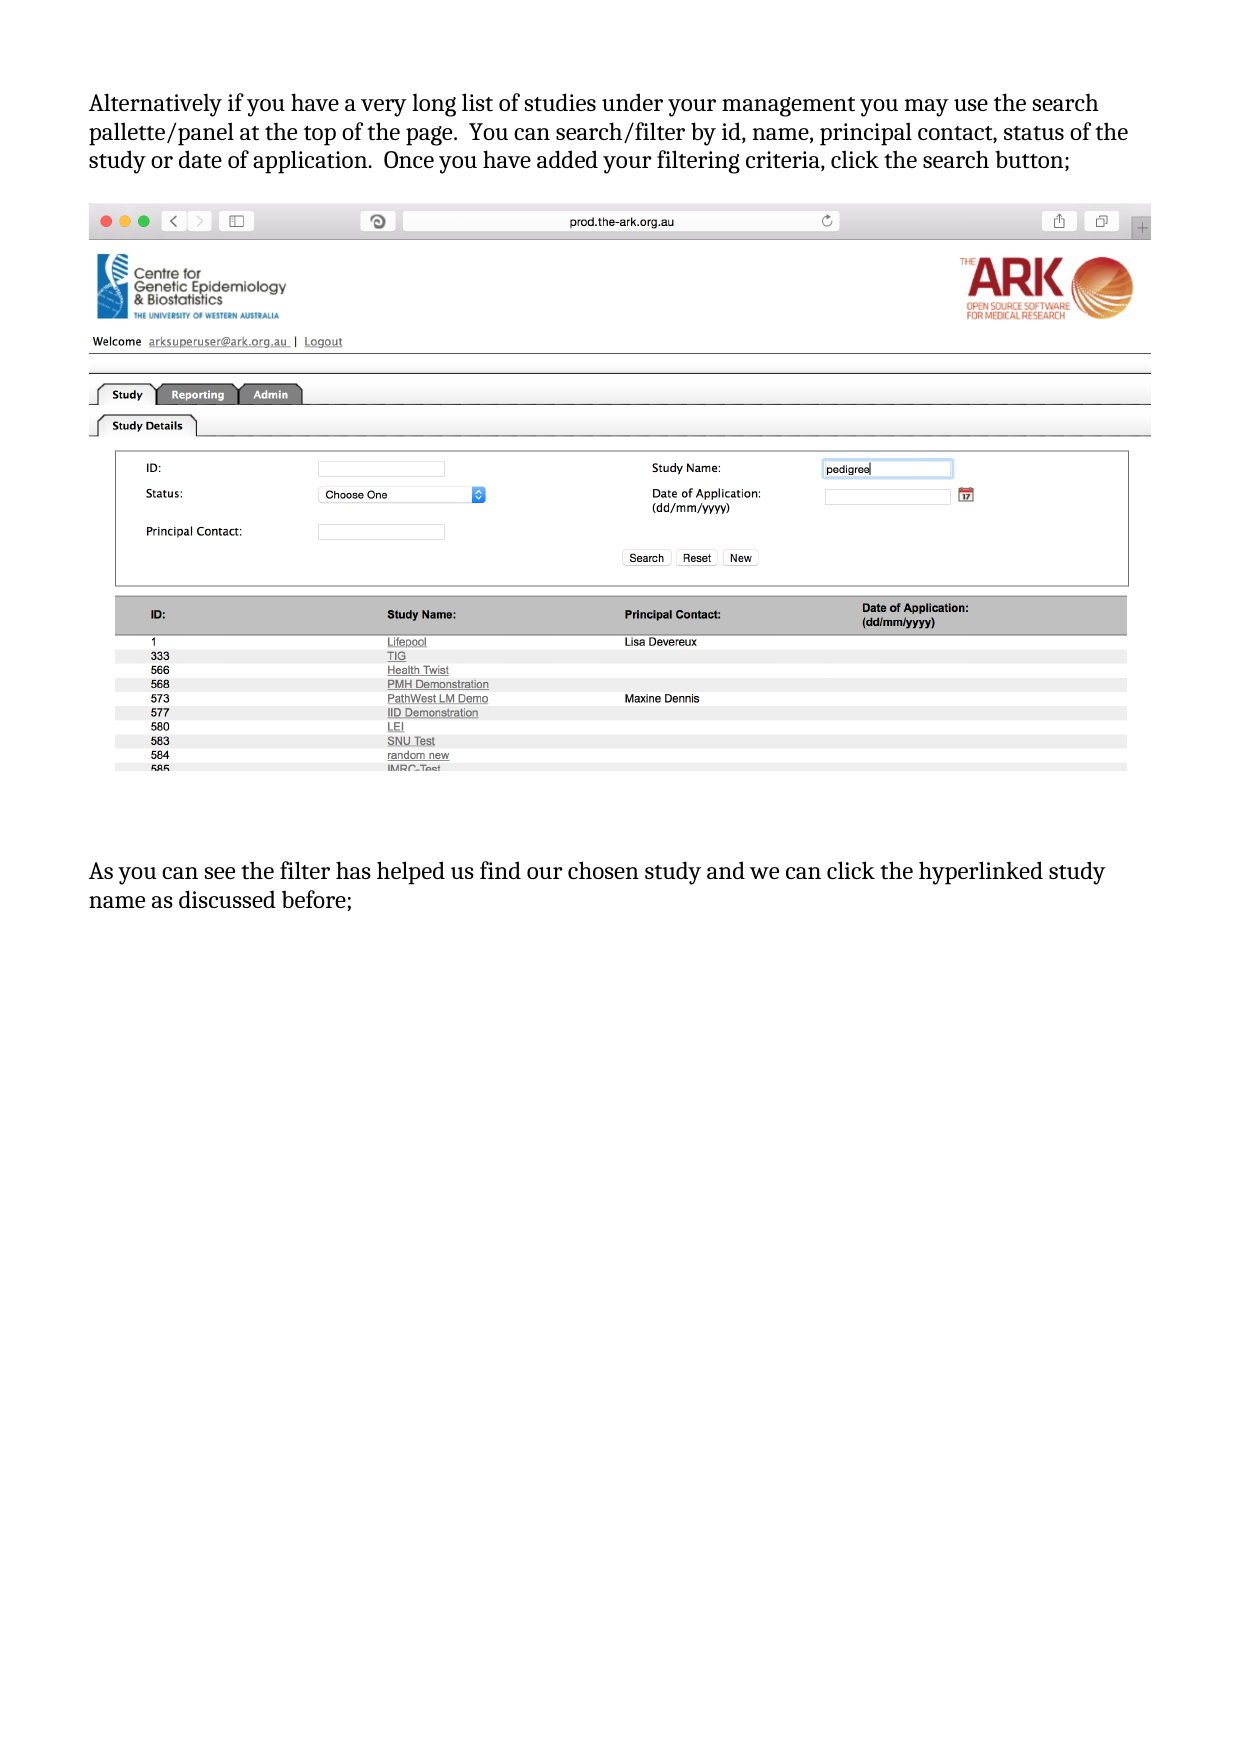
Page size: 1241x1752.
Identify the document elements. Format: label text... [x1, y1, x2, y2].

text Alternatively if you have a very long list of studies under your management you may use the search pallette/panel at the top of the page. You can search/filter by id, name, principal contact, status of the study or date of application. Once you have added your filtering criteria, click the search button; [89, 89, 1152, 175]
text As you can see the filter has helped us find our chosen study and we can click the hyperlinked study name as discussed before; [89, 857, 1152, 914]
picture [88, 203, 1151, 771]
